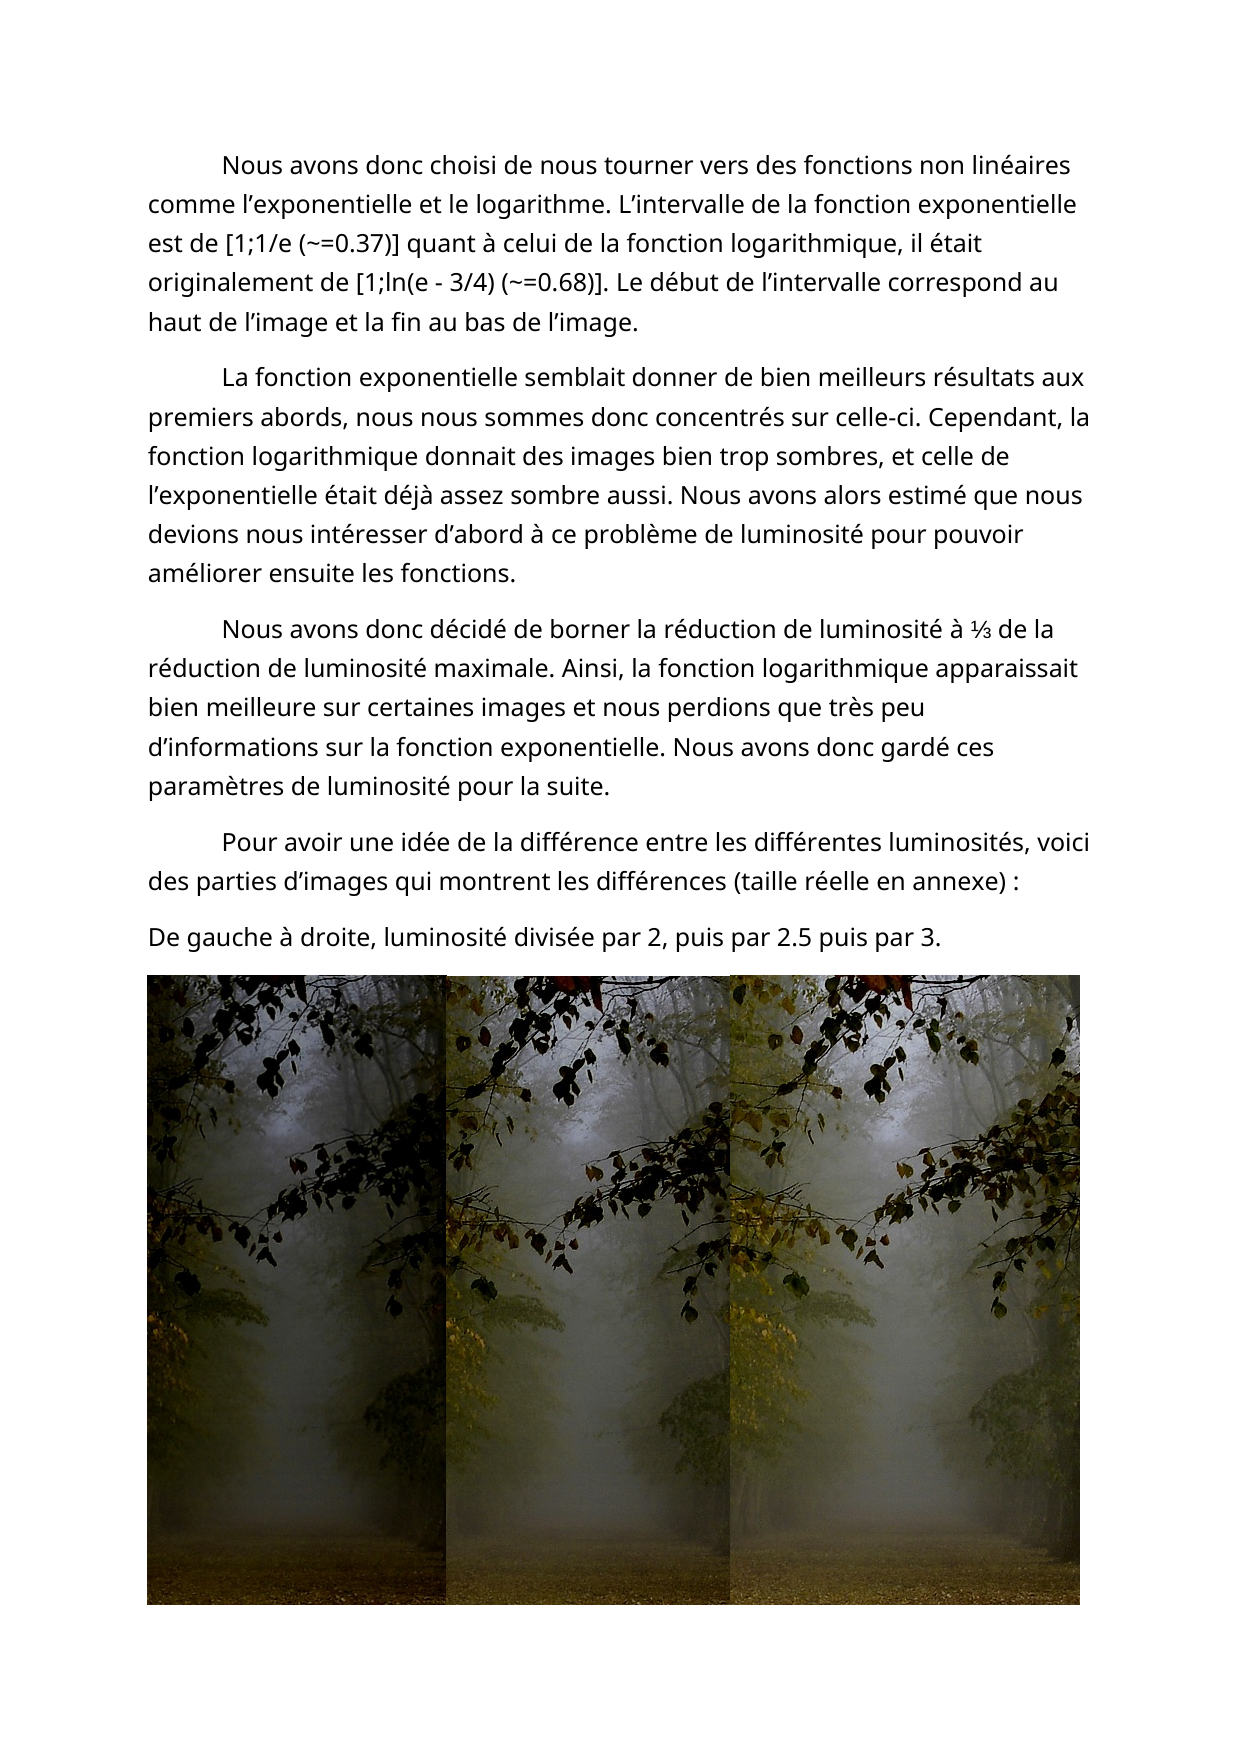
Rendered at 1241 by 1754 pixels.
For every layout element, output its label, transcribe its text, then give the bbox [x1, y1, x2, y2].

picture [147, 975, 1080, 1605]
text Pour avoir une idée de la différence entre les différentes luminosités, voici des parties d’images qui montrent les différences (taille réelle en annexe) : [148, 824, 1093, 897]
text De gauche à droite, luminosité divisée par 2, puis par 2.5 puis par 3. [148, 919, 1093, 953]
text Nous avons donc décidé de borner la réduction de luminosité à ⅓ de la réduction de luminosité maximale. Ainsi, la fonction logarithmique apparaissait bien meilleure sur certaines images et nous perdions que très peu d’informations sur la fonction exponentielle. Nous avons donc gardé ces paramètres de luminosité pour la suite. [148, 612, 1093, 802]
text La fonction exponentielle semblait donner de bien meilleurs résultats aux premiers abords, nous nous sommes donc concentrés sur celle-ci. Cependant, la fonction logarithmique donnait des images bien trop sombres, et celle de l’exponentielle était déjà assez sombre aussi. Nous avons alors estimé que nous devions nous intéresser d’abord à ce problème de luminosité pour pouvoir améliorer ensuite les fonctions. [148, 360, 1093, 590]
text Nous avons donc choisi de nous tourner vers des fonctions non linéaires comme l’exponentielle et le logarithme. L’intervalle de la fonction exponentielle est de [1;1/e (~=0.37)] quant à celui de la fonction logarithmique, il était originalement de [1;ln(e - 3/4) (~=0.68)]. Le début de l’intervalle correspond au haut de l’image et la fin au bas de l’image. [148, 148, 1093, 338]
